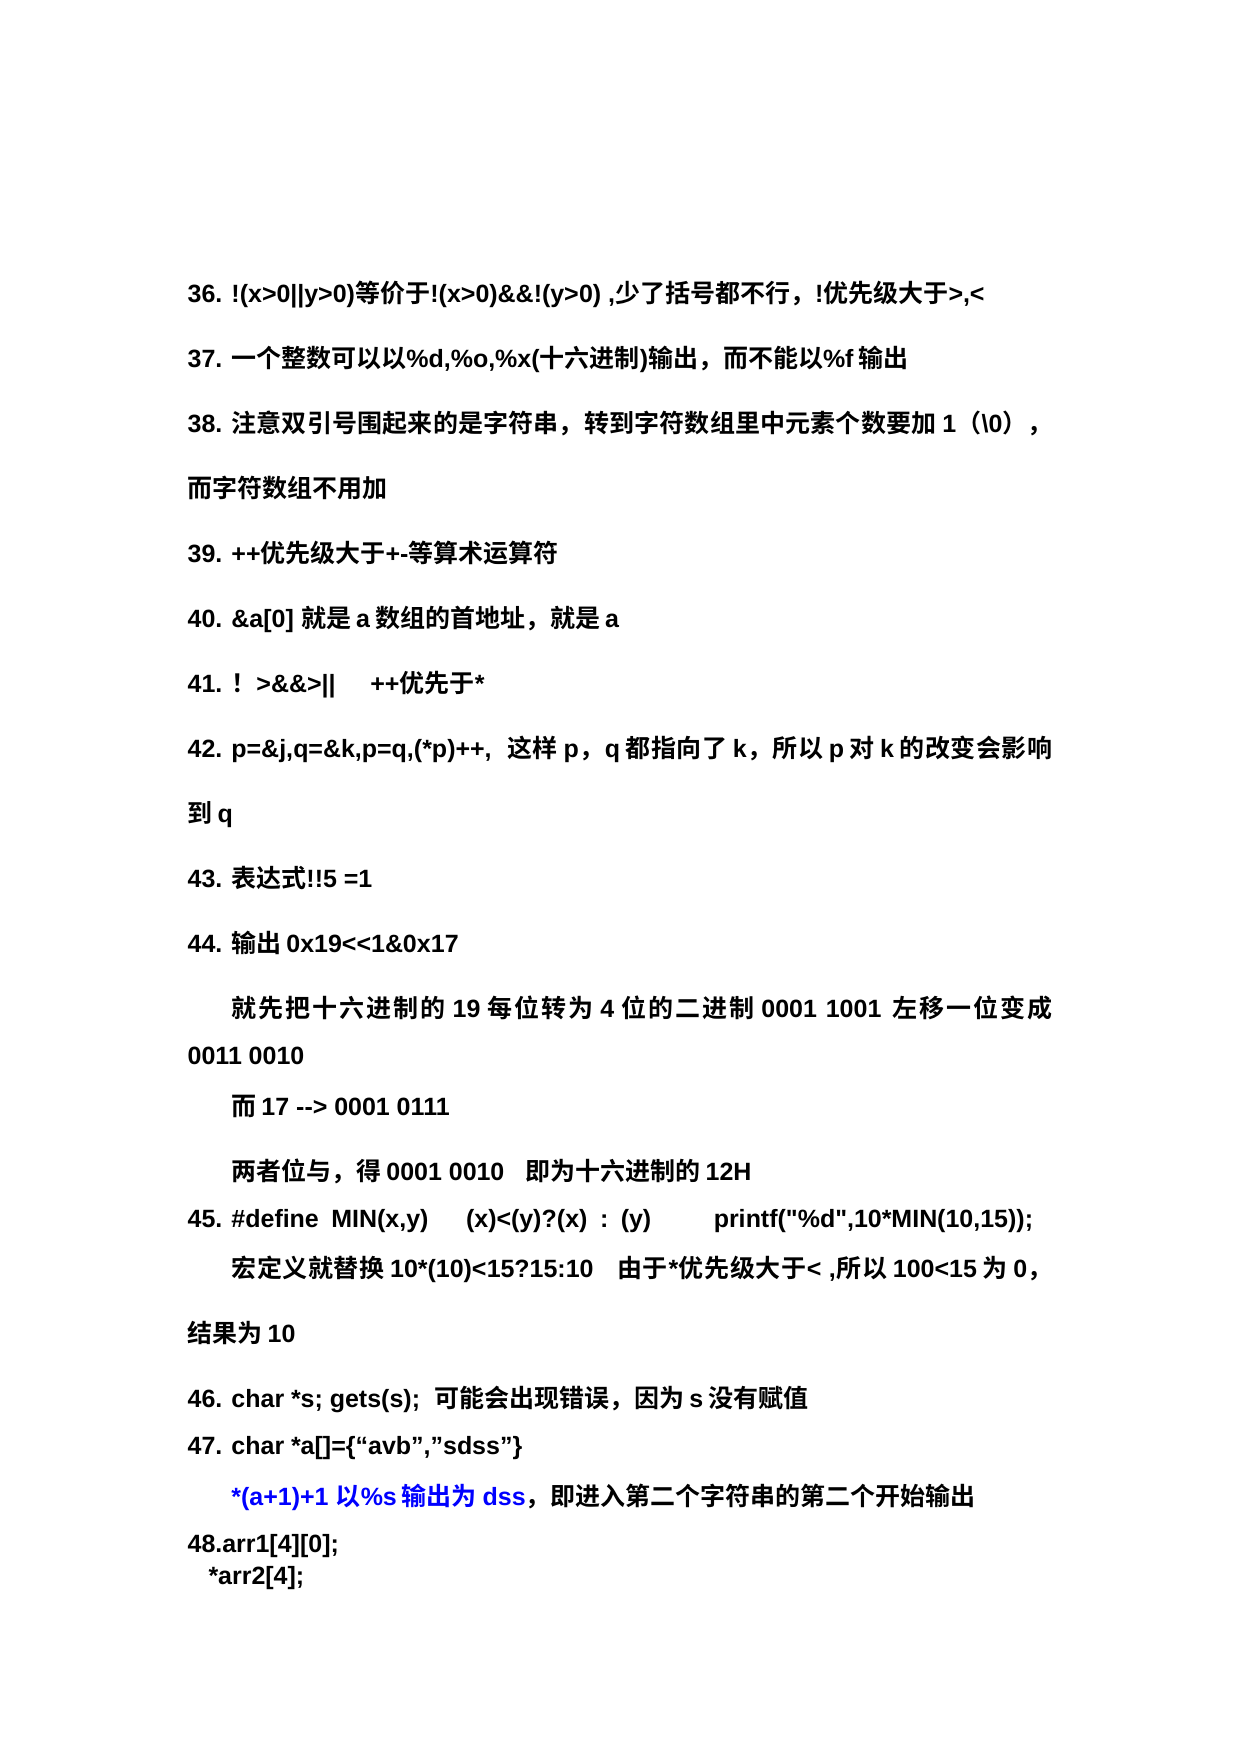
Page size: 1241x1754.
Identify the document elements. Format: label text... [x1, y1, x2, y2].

text 两者位与，得0001 0010 即为十六进制的12H [187, 1137, 1053, 1202]
text 宏定义就替换10*(10)<15?15:10 由于*优先级大于< ,所以100<15为0，结果为10 [187, 1234, 1053, 1364]
list #define MIN(x,y) (x)<(y)?(x) : (y) printf("%d",10*MIN(10,15)); [187, 1202, 1053, 1234]
list 注意双引号围起来的是字符串，转到字符数组里中元素个数要加1（\0），而字符数组不用加 [187, 389, 1053, 519]
text 就先把十六进制的19每位转为4位的二进制0001 1001 左移一位变成0011 0010 [187, 974, 1053, 1072]
text 48.arr1[4][0]; [187, 1527, 1053, 1559]
list ！>&&>|| ++优先于* [187, 649, 1053, 714]
list ++优先级大于+-等算术运算符 [187, 519, 1053, 584]
list 输出0x19<<1&0x17 [187, 909, 1053, 974]
list !(x>0||y>0)等价于!(x>0)&&!(y>0) ,少了括号都不行，!优先级大于>,< [187, 259, 1053, 324]
list &a[0] 就是a数组的首地址，就是a [187, 584, 1053, 649]
text *(a+1)+1 以%s输出为 dss，即进入第二个字符串的第二个开始输出 [187, 1462, 1053, 1527]
text 而17 --> 0001 0111 [187, 1072, 1053, 1137]
list char *a[]={“avb”,”sdss”} [187, 1429, 1053, 1462]
text *arr2[4]; [187, 1559, 1053, 1592]
list 表达式!!5 =1 [187, 844, 1053, 909]
list p=&j,q=&k,p=q,(*p)++, 这样p，q都指向了k，所以p对k的改变会影响到q [187, 714, 1053, 844]
list char *s; gets(s); 可能会出现错误，因为s没有赋值 [187, 1364, 1053, 1429]
list 一个整数可以以%d,%o,%x(十六进制)输出，而不能以%f输出 [187, 324, 1053, 389]
